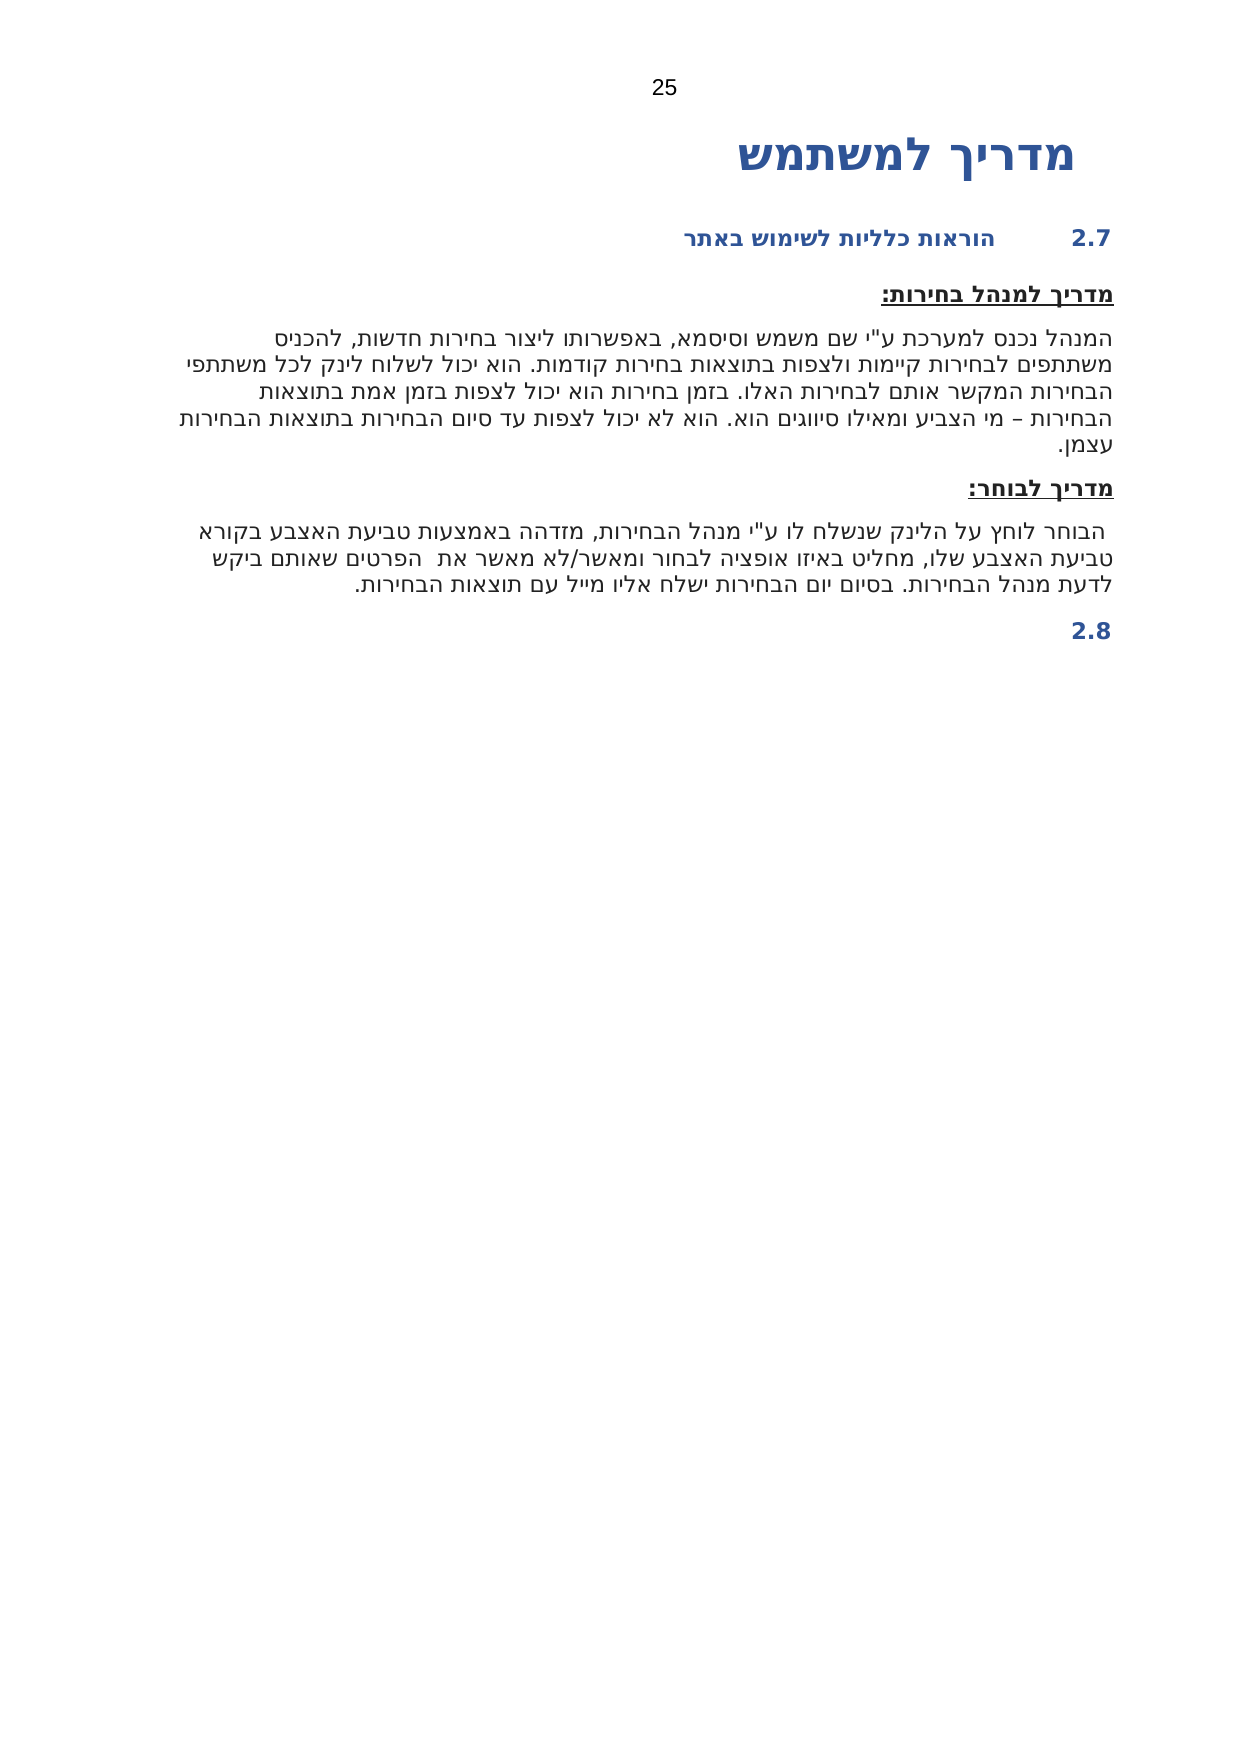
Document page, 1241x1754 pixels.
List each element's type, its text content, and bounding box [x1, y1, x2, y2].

text המנהל נכנס למערכת ע"י שם משמש וסיסמא, באפשרותו ליצור בחירות חדשות, להכניס משתתפים לבחירות קיימות ולצפות בתוצאות בחירות קודמות. הוא יכול לשלוח לינק לכל משתתפי הבחירות המקשר אותם לבחירות האלו. בזמן בחירות הוא יכול לצפות בזמן אמת בתוצאות הבחירות – מי הצביע ומאילו סיווגים הוא. הוא לא יכול לצפות עד סיום הבחירות בתוצאות הבחירות עצמן. [177, 325, 1114, 458]
text מדריך לבוחר: [177, 475, 1114, 502]
list הוראות כלליות לשימוש באתר [177, 225, 1071, 252]
text הבוחר לוחץ על הלינק שנשלח לו ע"י מנהל הבחירות, מזדהה באמצעות טביעת האצבע בקורא טביעת האצבע שלו, מחליט באיזו אופציה לבחור ומאשר/לא מאשר את הפרטים שאותם ביקש לדעת מנהל הבחירות. בסיום יום הבחירות ישלח אליו מייל עם תוצאות הבחירות. [177, 518, 1114, 598]
text מדריך למשתמש [177, 128, 1077, 182]
text מדריך למנהל בחירות: [177, 282, 1114, 308]
